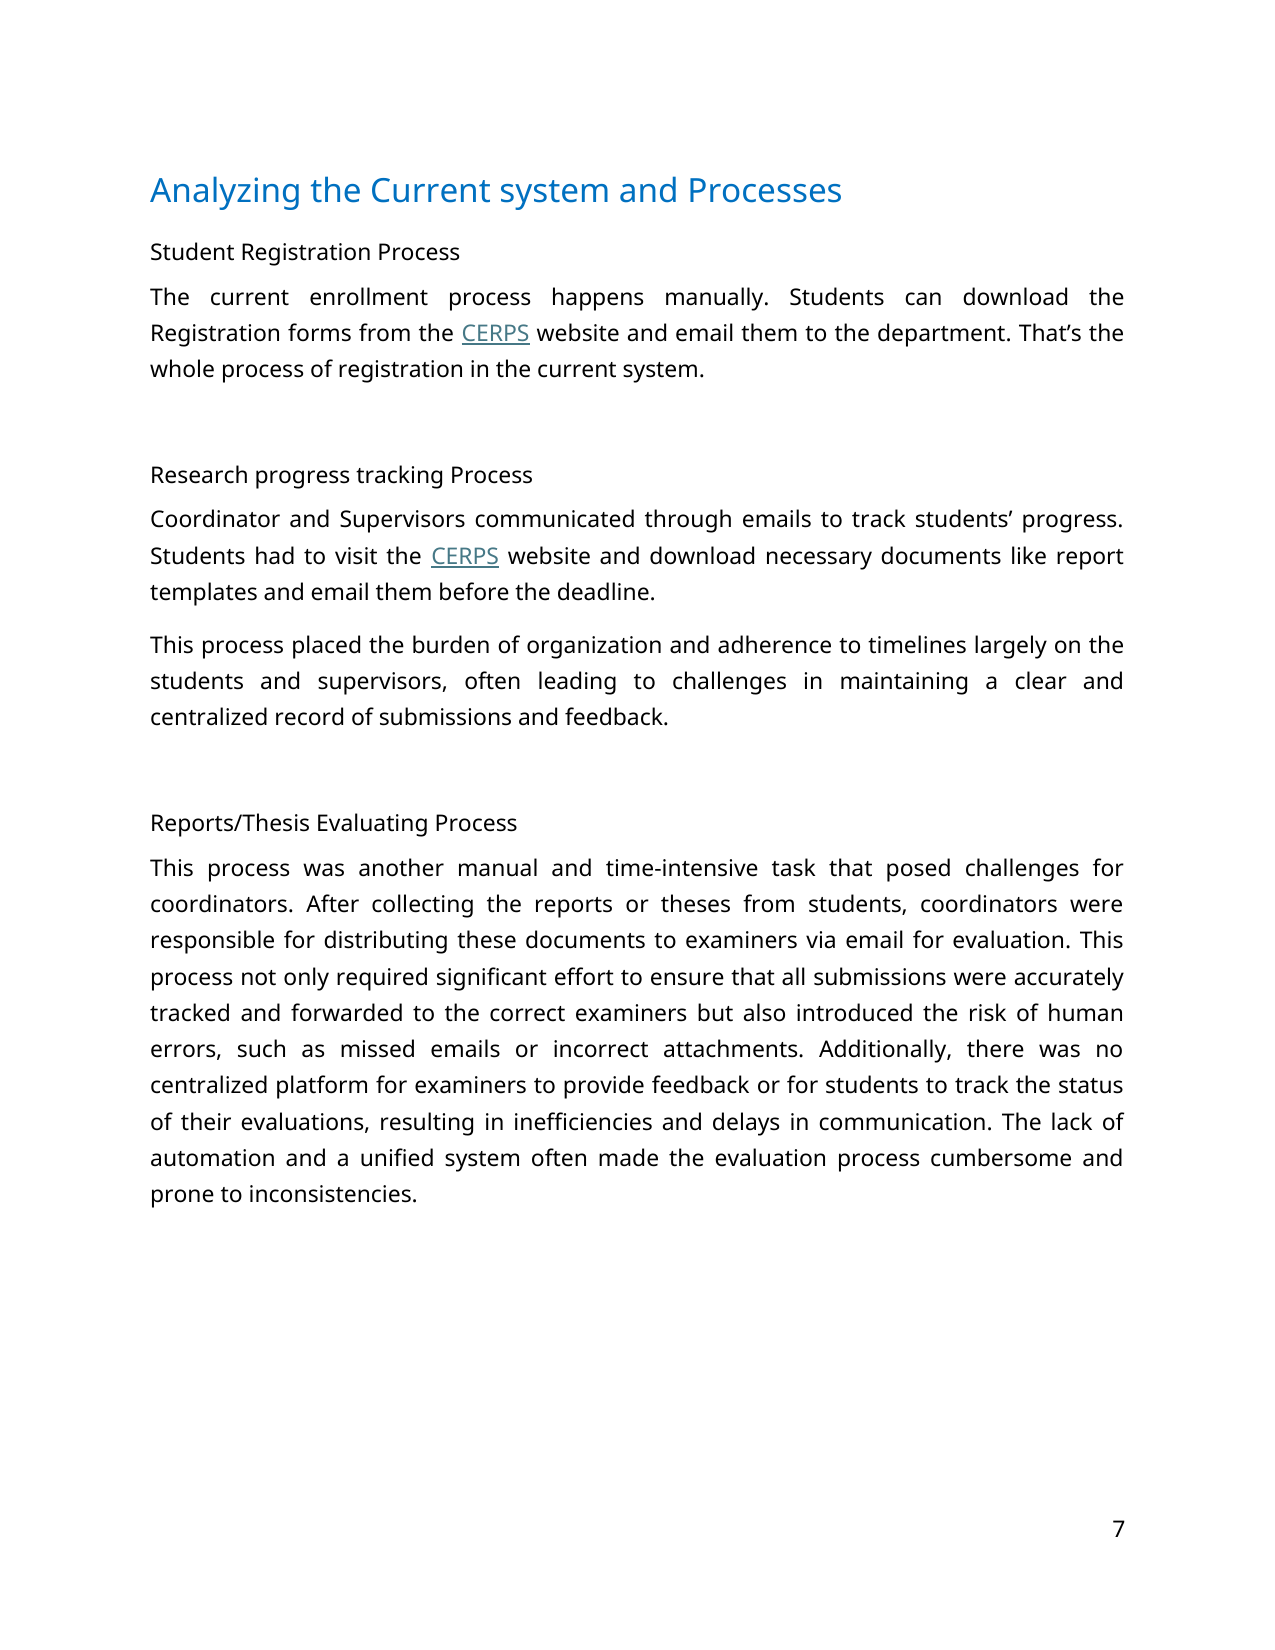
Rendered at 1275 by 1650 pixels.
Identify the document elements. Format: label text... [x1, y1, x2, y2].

text The current enrollment process happens manually. Students can download the Registration forms from the CERPS website and email them to the department. That’s the whole process of registration in the current system. [150, 281, 1125, 384]
subtitle Research progress tracking Process [150, 459, 1125, 490]
text This process was another manual and time-intensive task that posed challenges for coordinators. After collecting the reports or theses from students, coordinators were responsible for distributing these documents to examiners via email for evaluation. This process not only required significant effort to ensure that all submissions were accurately tracked and forwarded to the correct examiners but also introduced the risk of human errors, such as missed emails or incorrect attachments. Additionally, there was no centralized platform for examiners to provide feedback or for students to track the status of their evaluations, resulting in inefficiencies and delays in communication. The lack of automation and a unified system often made the evaluation process cumbersome and prone to inconsistencies. [150, 852, 1125, 1209]
subtitle Reports/Thesis Evaluating Process [150, 807, 1125, 838]
text Coordinator and Supervisors communicated through emails to track students’ progress. Students had to visit the CERPS website and download necessary documents like report templates and email them before the deadline. [150, 503, 1125, 607]
subtitle Student Registration Process [150, 236, 1125, 267]
text This process placed the burden of organization and adherence to timelines largely on the students and supervisors, often leading to challenges in maintaining a clear and centralized record of submissions and feedback. [150, 629, 1125, 733]
subtitle Analyzing the Current system and Processes [150, 167, 1125, 212]
